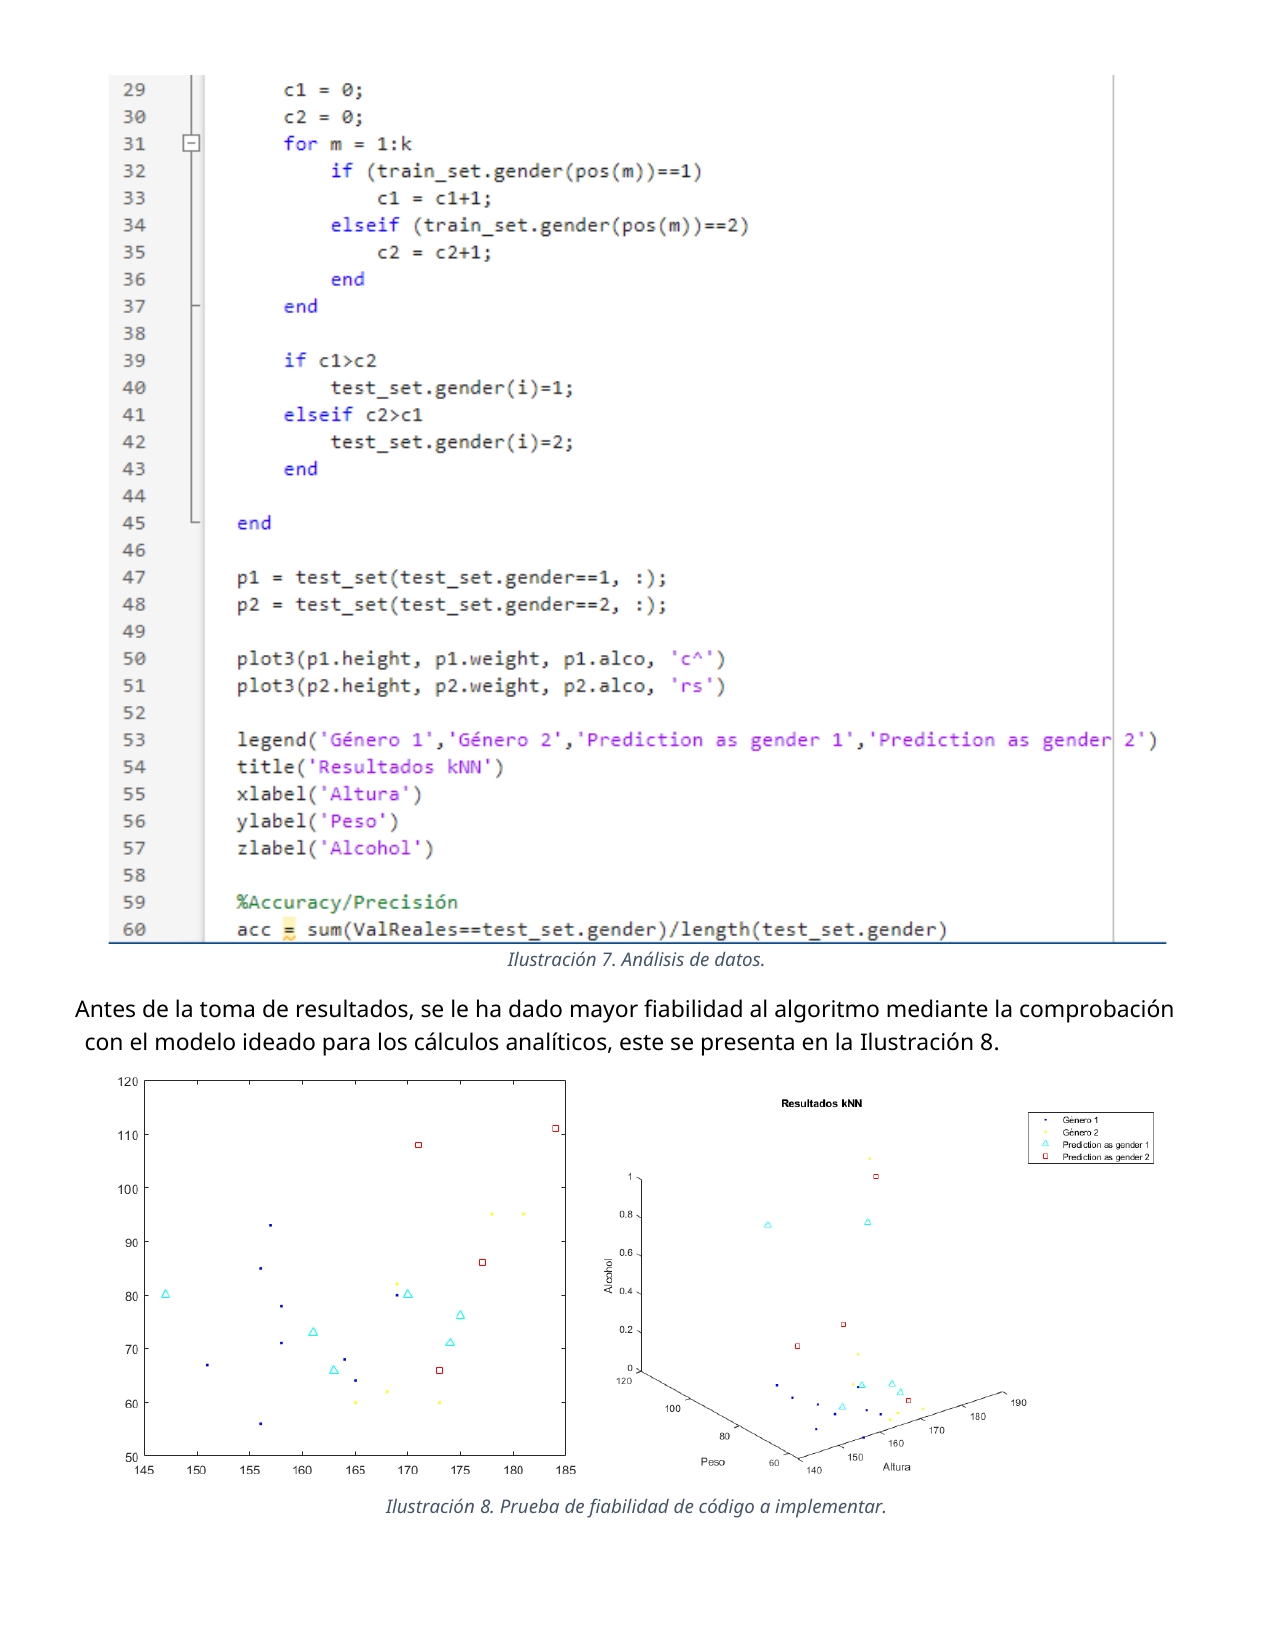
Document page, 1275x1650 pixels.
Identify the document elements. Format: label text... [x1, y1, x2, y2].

text Ilustración 7. Análisis de datos. [75, 946, 1200, 972]
text Antes de la toma de resultados, se le ha dado mayor fiabilidad al algoritmo mediante la comprobación con el modelo ideado para los cálculos analíticos, este se presenta en la Ilustración 8. [75, 993, 1200, 1058]
picture [103, 1060, 1172, 1492]
text Ilustración 8. Prueba de fiabilidad de código a implementar. [75, 1494, 1200, 1519]
picture [108, 75, 1167, 944]
